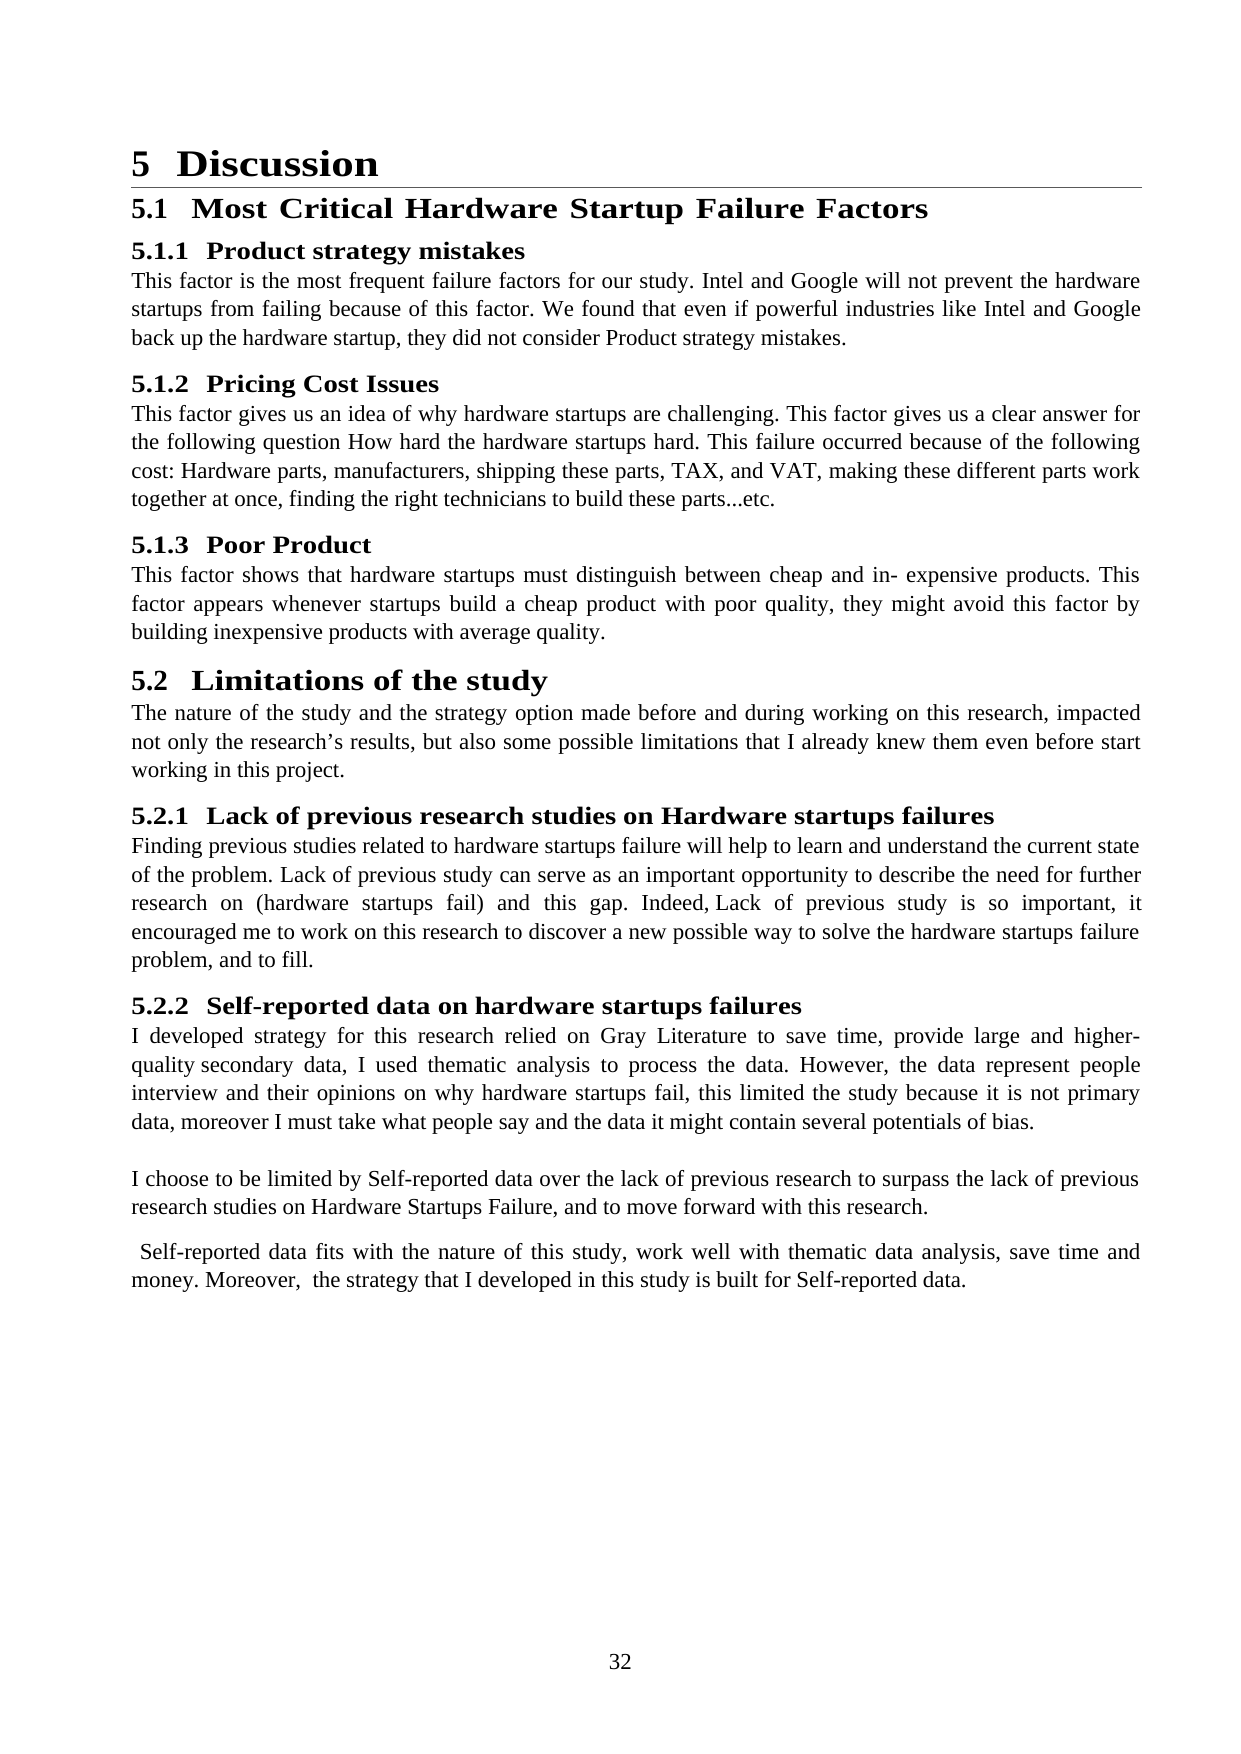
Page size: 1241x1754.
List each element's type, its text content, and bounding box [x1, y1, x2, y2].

text This factor gives us an idea of why hardware startups are challenging. This factor gives us a clear answer for the following question How hard the hardware startups hard. This failure occurred because of the following cost: Hardware parts, manufacturers, shipping these parts, TAX, and VAT, making these different parts work together at once, finding the right technicians to build these parts...etc. [131, 400, 1142, 512]
text This factor shows that hardware startups must distinguish between cheap and in- expensive products. This factor appears whenever startups build a cheap product with poor quality, they might avoid this factor by building inexpensive products with average quality. [131, 561, 1142, 644]
subtitle Product strategy mistakes [131, 236, 1142, 264]
text Finding previous studies related to hardware startups failure will help to learn and understand the current state of the problem. Lack of previous study can serve as an important opportunity to describe the need for further research on (hardware startups fail) and this gap. Indeed, Lack of previous study is so important, it encouraged me to work on this research to discover a new possible way to solve the hardware startups failure problem, and to fill. [131, 944, 1142, 973]
subtitle Pricing Cost Issues [131, 369, 1142, 398]
subtitle Limitations of the study [131, 663, 1142, 697]
text I developed strategy for this research relied on Gray Literature to save time, provide large and higher-quality secondary data, I used thematic analysis to process the data. However, the data represent people interview and their opinions on why hardware startups fail, this limited the study because it is not primary data, moreover I must take what people say and the data it might contain several potentials of bias. I choose to be limited by Self-reported data over the lack of previous research to surpass the lack of previous research studies on Hardware Startups Failure, and to move forward with this research. [131, 1022, 1142, 1165]
subtitle Poor Product [131, 530, 1142, 559]
subtitle Discussion [131, 142, 1142, 187]
text This factor is the most frequent failure factors for our study. Intel and Google will not prevent the hardware startups from failing because of this factor. We found that even if powerful industries like Intel and Google back up the hardware startup, they did not consider Product strategy mistakes. [131, 267, 1142, 350]
subtitle Lack of previous research studies on Hardware startups failures [131, 801, 1142, 830]
text The nature of the study and the strategy option made before and during working on this research, impacted not only the research’s results, but also some possible limitations that I already knew them even before start working in this project. [131, 754, 1142, 783]
text Self-reported data fits with the nature of this study, work well with thematic data analysis, save time and money. Moreover, the strategy that I developed in this study is built for Self-reported data. [131, 1264, 1142, 1293]
subtitle Most Critical Hardware Startup Failure Factors [131, 191, 1142, 225]
text Finding previous studies related to hardware startups failure will help to learn and understand the current state of the problem. Lack of previous study can serve as an important opportunity to describe the need for further research on (hardware startups fail) and this gap. Indeed, Lack of previous study is so important, it encouraged me to work on this research to discover a new possible way to solve the hardware startups failure problem, and to fill. [131, 832, 1142, 918]
subtitle Self-reported data on hardware startups failures [131, 991, 1142, 1020]
